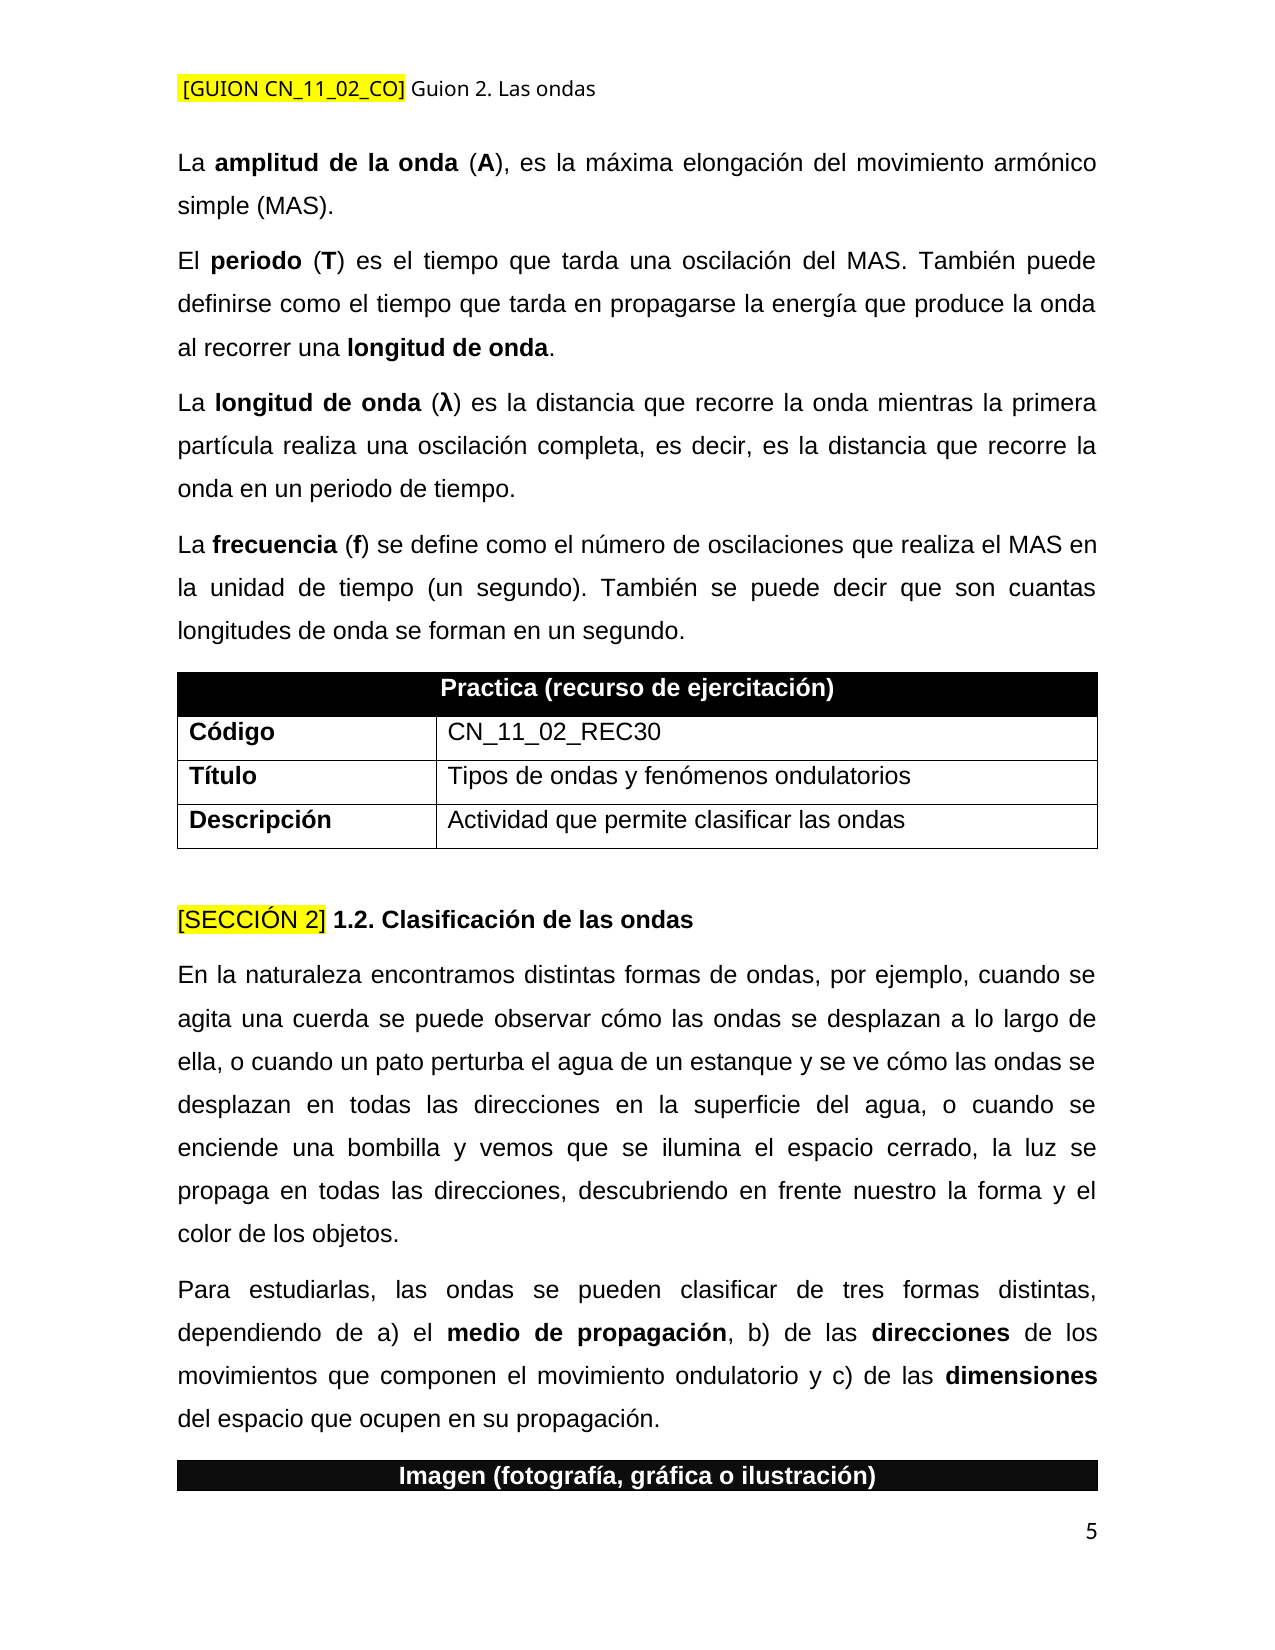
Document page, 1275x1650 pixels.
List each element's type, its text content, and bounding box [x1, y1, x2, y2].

text La frecuencia (f) se define como el número de oscilaciones que realiza el MAS en la unidad de tiempo (un segundo). También se puede decir que son cuantas longitudes de onda se forman en un segundo. [177, 530, 1098, 645]
text [SECCIÓN 2] 1.2. Clasificación de las ondas [326, 905, 1098, 934]
table_cell Actividad que permite clasificar las ondas [437, 805, 1097, 848]
table_cell Tipos de ondas y fenómenos ondulatorios [437, 761, 1097, 804]
text En la naturaleza encontramos distintas formas de ondas, por ejemplo, cuando se agita una cuerda se puede observar cómo las ondas se desplazan a lo largo de ella, o cuando un pato perturba el agua de un estanque y se ve cómo las ondas se desplazan en todas las direcciones en la superficie del agua, o cuando se enciende una bombilla y vemos que se ilumina el espacio cerrado, la luz se propaga en todas las direcciones, descubriendo en frente nuestro la forma y el color de los objetos. [177, 961, 1098, 1248]
text La amplitud de la onda (A), es la máxima elongación del movimiento armónico simple (MAS). [177, 148, 1098, 219]
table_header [178, 1461, 1097, 1490]
table_header Practica (recurso de ejercitación) [178, 673, 1097, 716]
table_cell CN_11_02_REC30 [437, 717, 1097, 760]
table_cell Título [178, 761, 436, 804]
text El periodo (T) es el tiempo que tarda una oscilación del MAS. También puede definirse como el tiempo que tarda en propagarse la energía que produce la onda al recorrer una longitud de onda. [177, 246, 1098, 361]
text La longitud de onda (λ) es la distancia que recorre la onda mientras la primera partícula realiza una oscilación completa, es decir, es la distancia que recorre la onda en un periodo de tiempo. [177, 388, 1098, 503]
table_cell Código [178, 717, 436, 760]
text Para estudiarlas, las ondas se pueden clasificar de tres formas distintas, dependiendo de a) el medio de propagación, b) de las direcciones de los movimientos que componen el movimiento ondulatorio y c) de las dimensiones del espacio que ocupen en su propagación. [177, 1275, 1098, 1433]
table_cell Descripción [178, 805, 436, 848]
